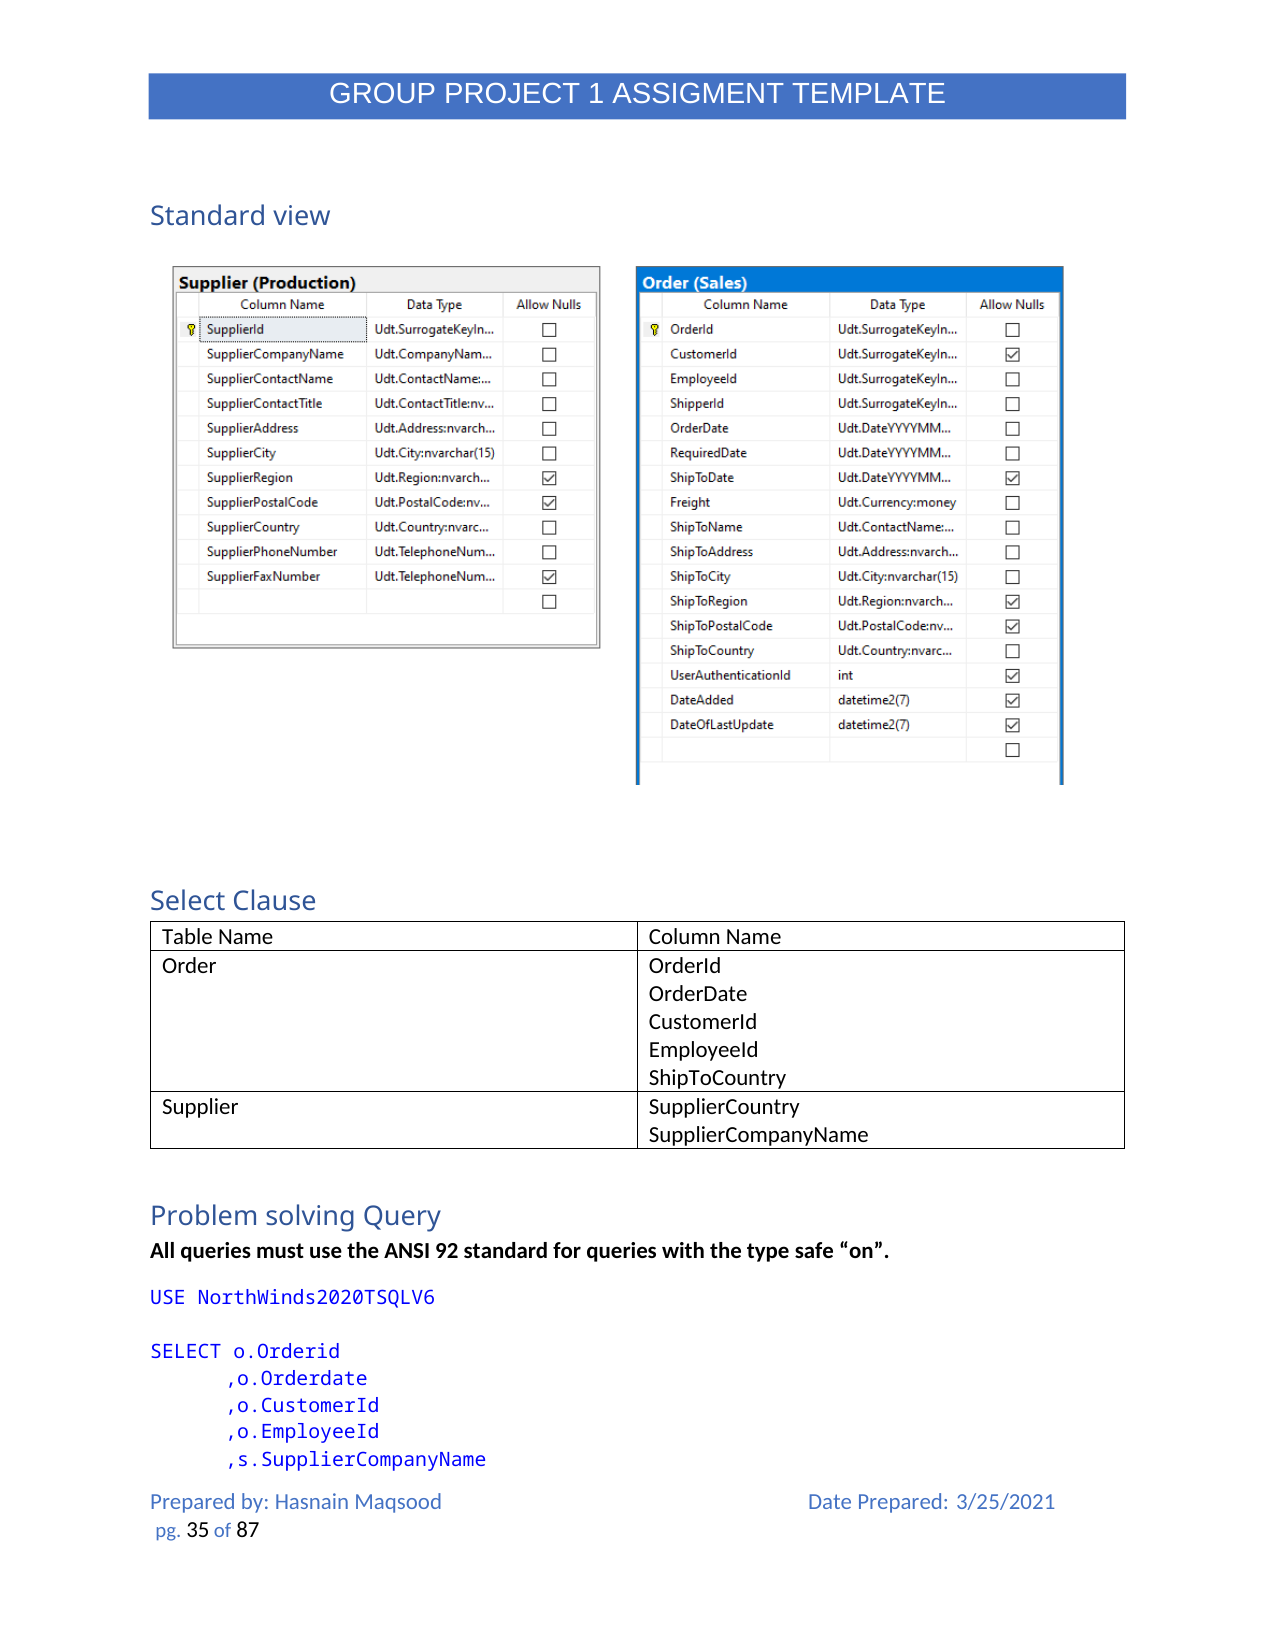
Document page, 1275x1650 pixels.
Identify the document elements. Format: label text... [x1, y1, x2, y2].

subtitle Problem solving Query [150, 1196, 1125, 1233]
subtitle Standard view [150, 197, 1125, 236]
text SELECT o.Orderid [150, 1337, 1125, 1364]
table_header Column Name [638, 922, 1124, 950]
table_cell OrderId OrderDate CustomerId EmployeeId ShipToCountry [638, 951, 1124, 1091]
table_header Table Name [151, 922, 637, 950]
text All queries must use the ANSI 92 standard for queries with the type safe “on”. [150, 1236, 1125, 1264]
table_cell SupplierCountry SupplierCompanyName [638, 1092, 1124, 1148]
text ,o.EmployeeId [150, 1418, 1125, 1445]
picture [150, 236, 1125, 785]
table_cell Order [151, 951, 637, 1091]
subtitle Select Clause [150, 881, 1125, 918]
text ,o.Orderdate [150, 1364, 1125, 1391]
table_cell Supplier [151, 1092, 637, 1148]
text ,s.SupplierCompanyName [150, 1445, 1125, 1472]
text USE NorthWinds2020TSQLV6 [150, 1283, 1125, 1310]
text ,o.CustomerId [150, 1391, 1125, 1418]
